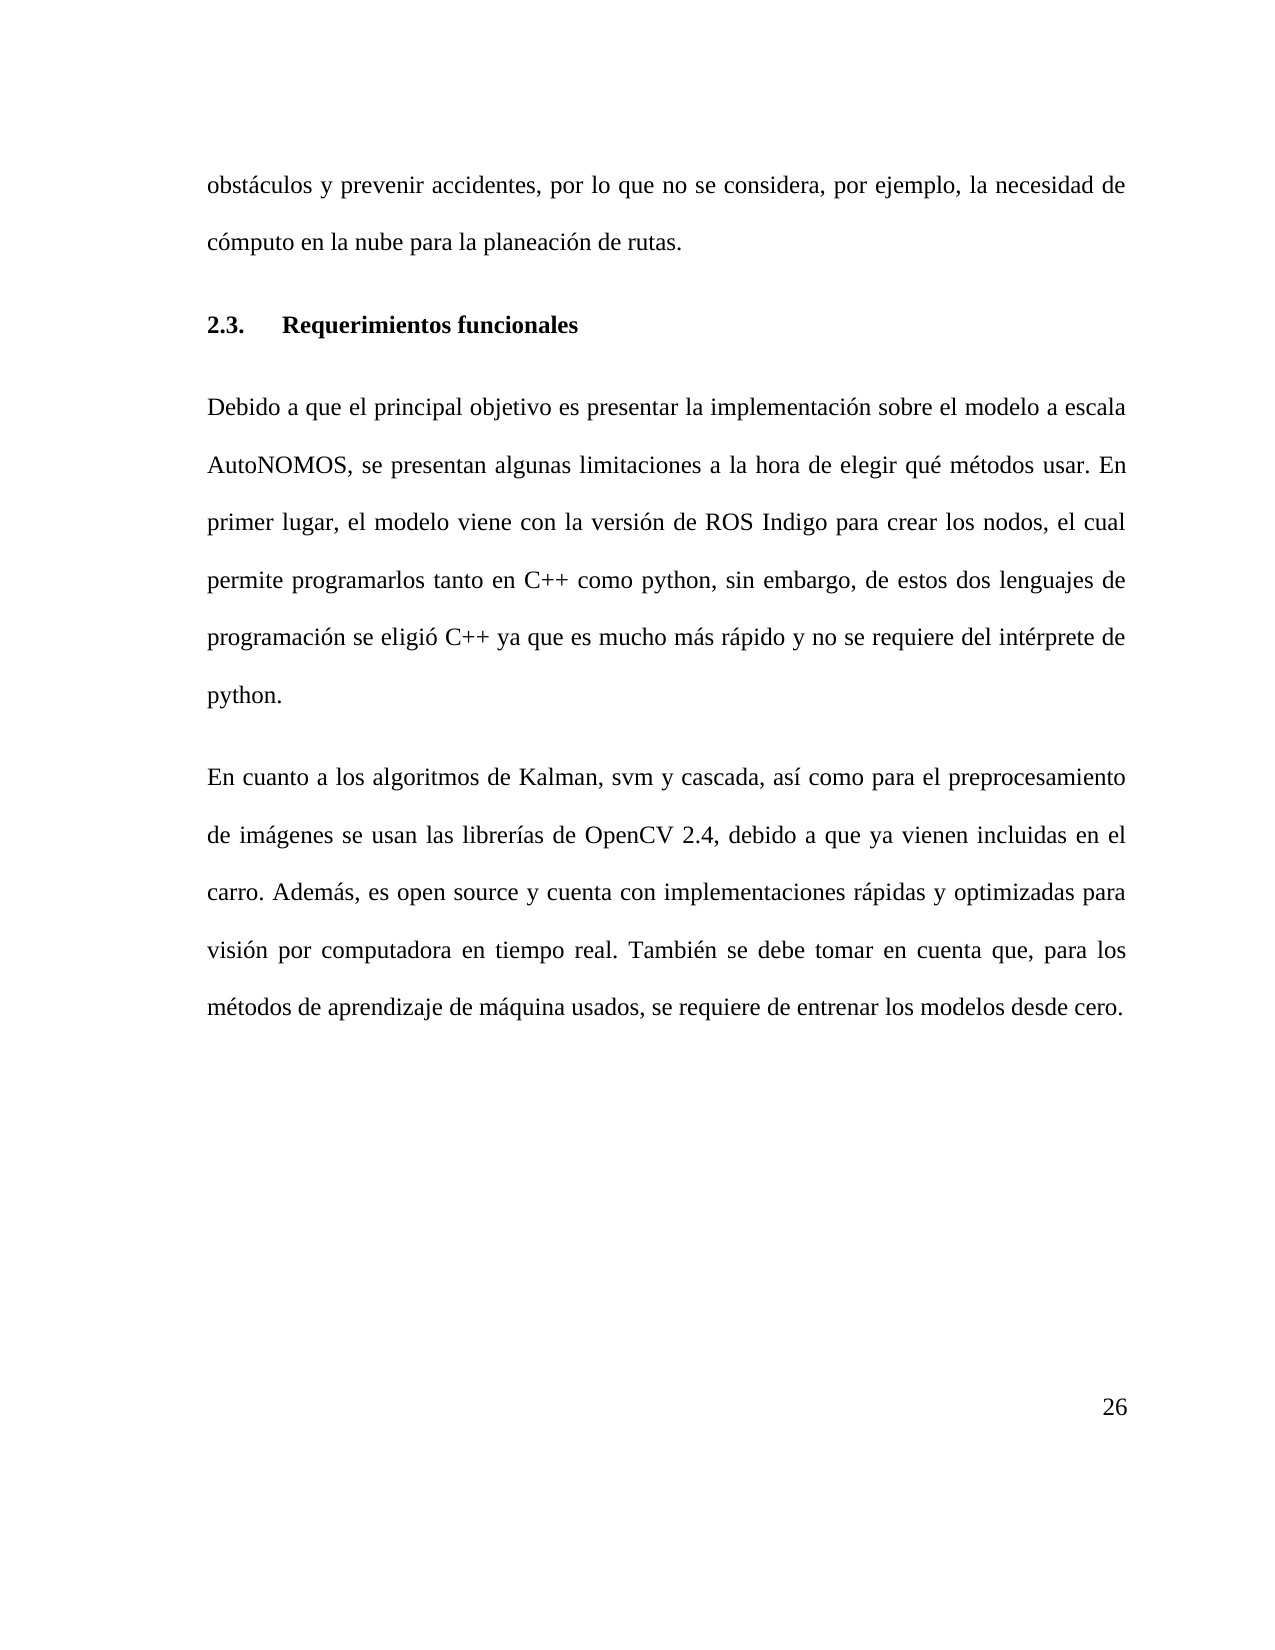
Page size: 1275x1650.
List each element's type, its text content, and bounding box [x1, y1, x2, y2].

subtitle Requerimientos funcionales [207, 310, 1127, 339]
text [207, 170, 1127, 256]
text En cuanto a los algoritmos de Kalman, svm y cascada, así como para el preprocesamiento de imágenes se usan las librerías de OpenCV 2.4, debido a que ya vienen incluidas en el carro. Además, es open source y cuenta con implementaciones rápidas y optimizadas para visión por computadora en tiempo real. También se debe tomar en cuenta que, para los métodos de aprendizaje de máquina usados, se requiere de entrenar los modelos desde cero. [207, 762, 1127, 1021]
text Debido a que el principal objetivo es presentar la implementación sobre el modelo a escala AutoNOMOS, se presentan algunas limitaciones a la hora de elegir qué métodos usar. En primer lugar, el modelo viene con la versión de ROS Indigo para crear los nodos, el cual permite programarlos tanto en C++ como python, sin embargo, de estos dos lenguajes de programación se eligió C++ ya que es mucho más rápido y no se requiere del intérprete de python. [207, 392, 1127, 709]
